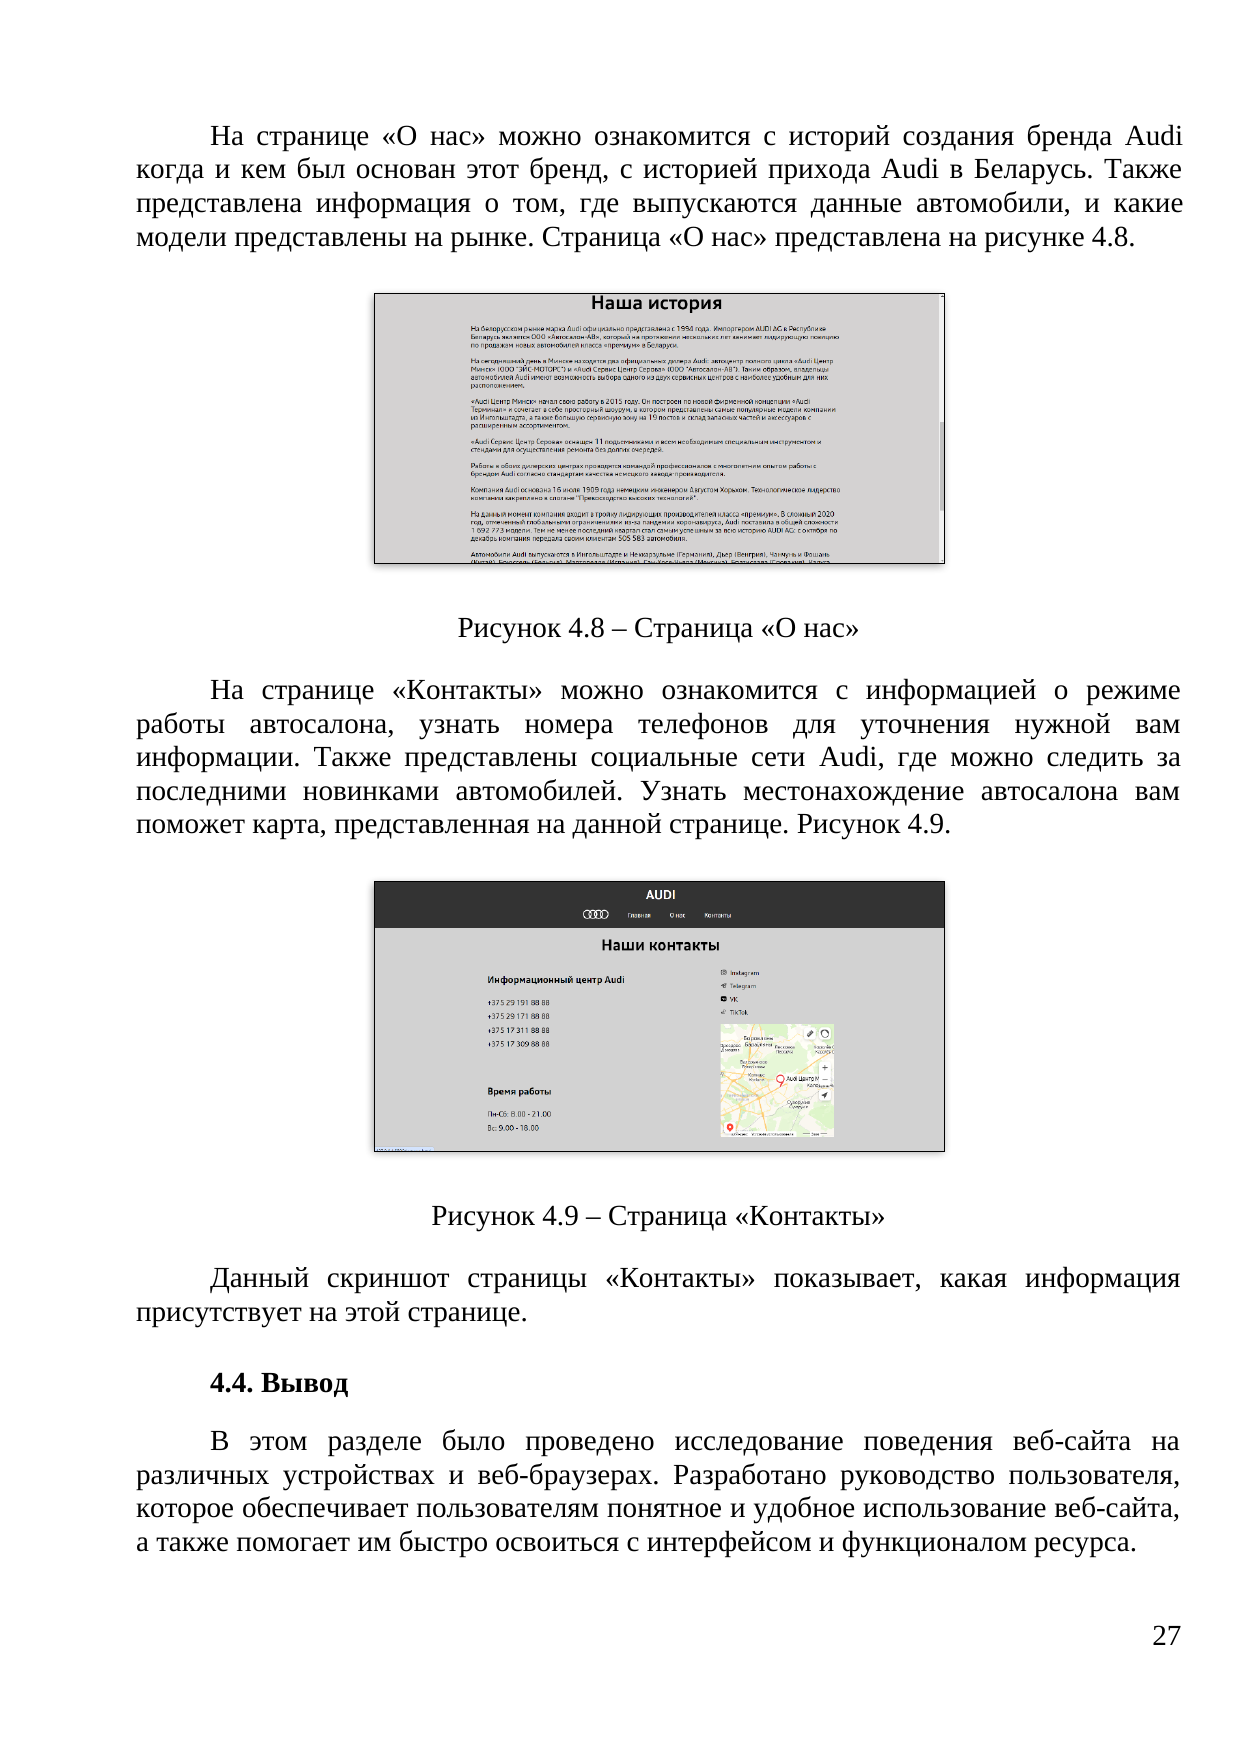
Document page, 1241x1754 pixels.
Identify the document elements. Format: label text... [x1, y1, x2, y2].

picture [375, 882, 944, 1151]
text На странице «Контакты» можно ознакомится с информацией о режиме работы автосалона, узнать номера телефонов для уточнения нужной вам информации. Также представлены социальные сети Audi, где можно следить за последними новинками автомобилей. Узнать местонахождение автосалона вам поможет карта, представленная на данной странице. Рисунок 4.9. [136, 672, 1181, 840]
text Рисунок 4.9 – Страница «Контакты» [136, 1198, 1181, 1231]
text Данный скриншот страницы «Контакты» показывает, какая информация присутствует на этой странице. [136, 1260, 1181, 1327]
text В этом разделе было проведено исследование поведения веб-сайта на различных устройствах и веб-браузерах. Разработано руководство пользователя, которое обеспечивает пользователям понятное и удобное использование веб-сайта, а также помогает им быстро освоиться с интерфейсом и функционалом ресурса. [136, 1423, 1181, 1558]
text На странице «О нас» можно ознакомится с историй создания бренда Audi когда и кем был основан этот бренд, с историей прихода Audi в Беларусь. Также представлена информация о том, где выпускаются данные автомобили, и какие модели представлены на рынке. Страница «О нас» представлена на рисунке 4.8. [136, 118, 1184, 252]
subtitle 4.4. Вывод [136, 1365, 1181, 1398]
text Рисунок 4.8 – Страница «О нас» [136, 610, 1181, 643]
picture [375, 294, 944, 563]
